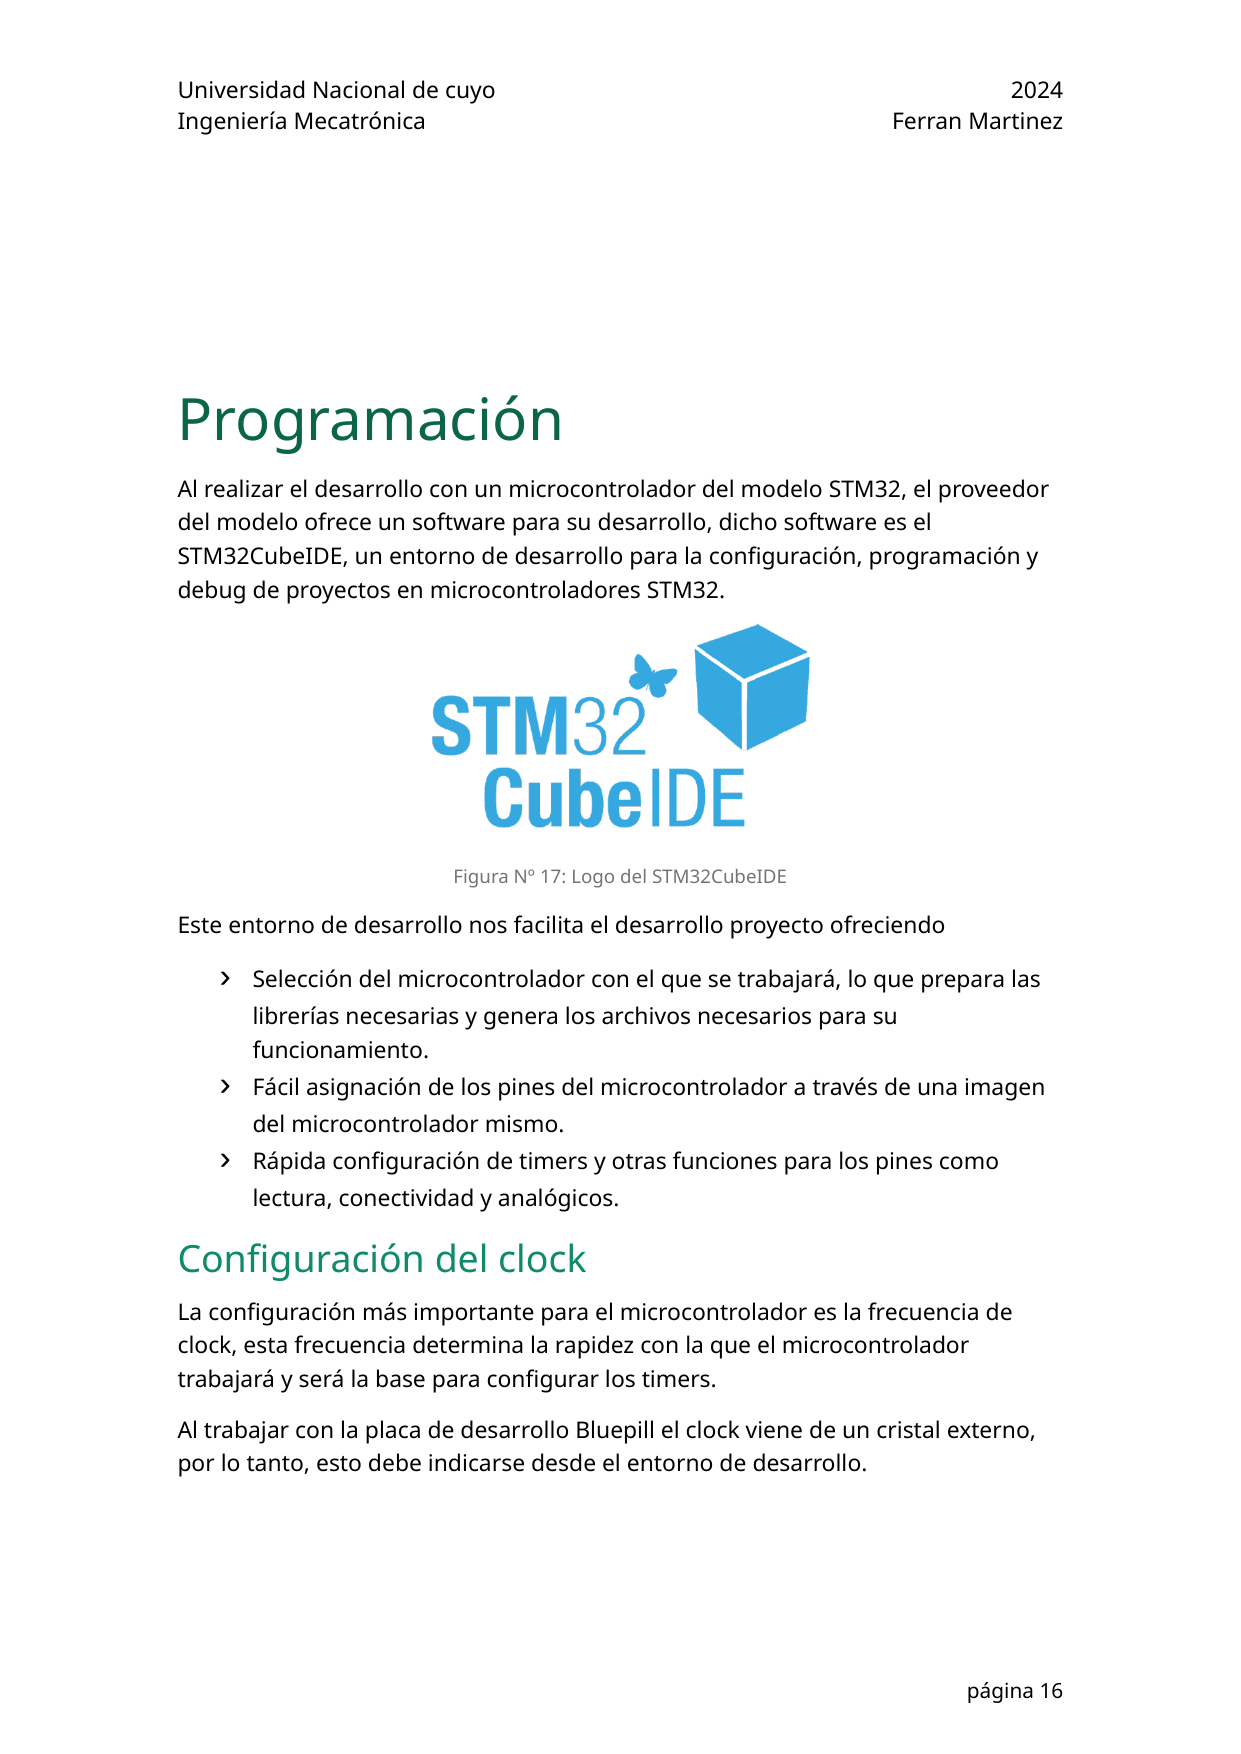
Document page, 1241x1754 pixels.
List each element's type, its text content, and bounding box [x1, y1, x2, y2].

picture [430, 624, 810, 844]
text La configuración más importante para el microcontrolador es la frecuencia de clock, esta frecuencia determina la rapidez con la que el microcontrolador trabajará y será la base para configurar los timers. [177, 1296, 1063, 1394]
subtitle Configuración del clock [177, 1232, 1063, 1283]
subtitle Programación [177, 378, 1063, 458]
text Figura Nº 17: Logo del STM32CubeIDE [177, 863, 1063, 888]
text Al realizar el desarrollo con un microcontrolador del modelo STM32, el proveedor del modelo ofrece un software para su desarrollo, dicho software es el STM32CubeIDE, un entorno de desarrollo para la configuración, programación y debug de proyectos en microcontroladores STM32. [177, 472, 1063, 605]
list Fácil asignación de los pines del microcontrolador a través de una imagen del microcontrolador mismo. [215, 1067, 1063, 1139]
list Rápida configuración de timers y otras funciones para los pines como lectura, conectividad y analógicos. [215, 1142, 1063, 1213]
text Al trabajar con la placa de desarrollo Bluepill el clock viene de un cristal externo, por lo tanto, esto debe indicarse desde el entorno de desarrollo. [177, 1414, 1063, 1479]
list Selección del microcontrolador con el que se trabajará, lo que prepara las librerías necesarias y genera los archivos necesarios para su funcionamiento. [215, 960, 1063, 1065]
text Este entorno de desarrollo nos facilita el desarrollo proyecto ofreciendo [177, 909, 1063, 941]
